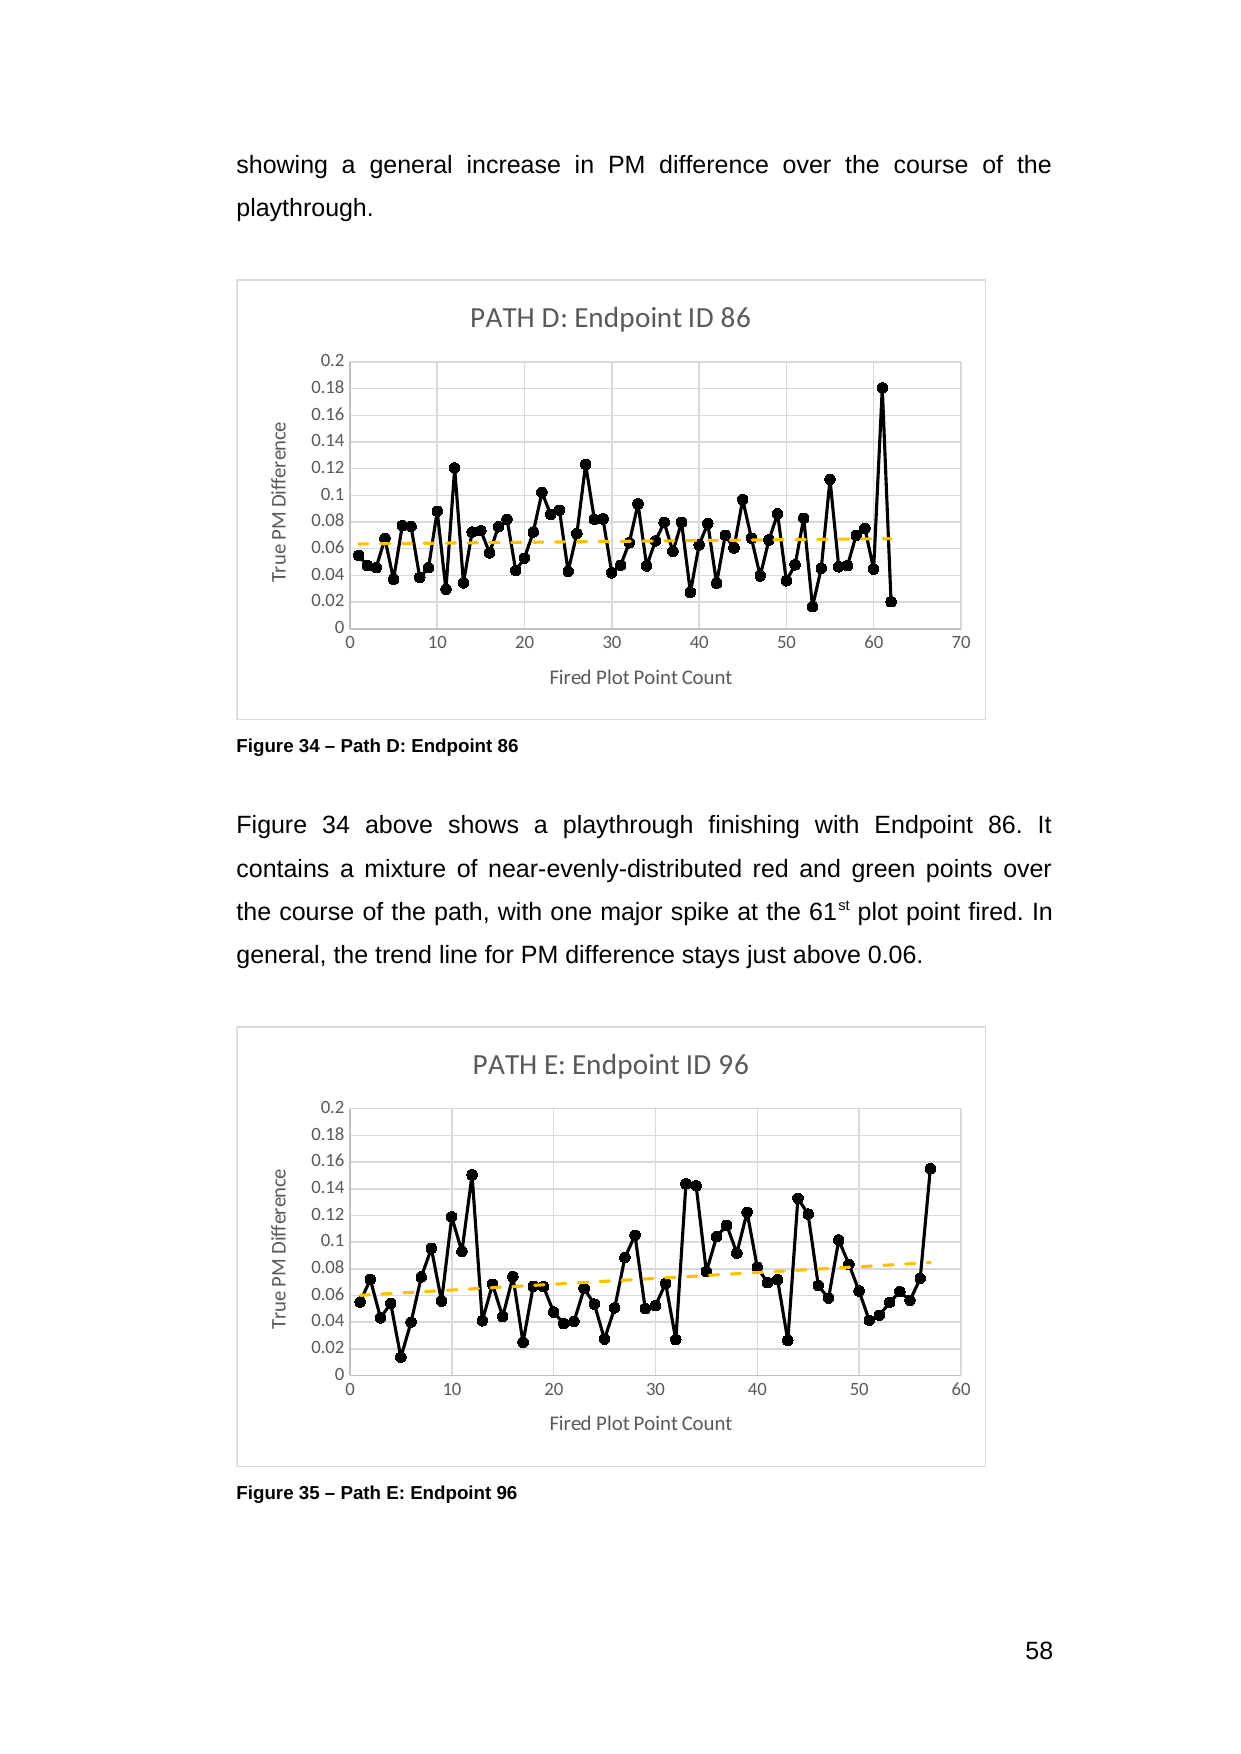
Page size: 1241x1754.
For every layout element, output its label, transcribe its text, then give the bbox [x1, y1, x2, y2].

text Figure 34 – Path D: Endpoint 86 [236, 735, 1053, 757]
text Figure 34 above shows a playthrough finishing with Endpoint 86. It contains a mixture of near-evenly-distributed red and green points over the course of the path, with one major spike at the 61st plot point fired. In general, the trend line for PM difference stays just above 0.06. [236, 810, 1053, 968]
text Figure 35 – Path E: Endpoint 96 [236, 1482, 1053, 1503]
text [236, 150, 1053, 222]
